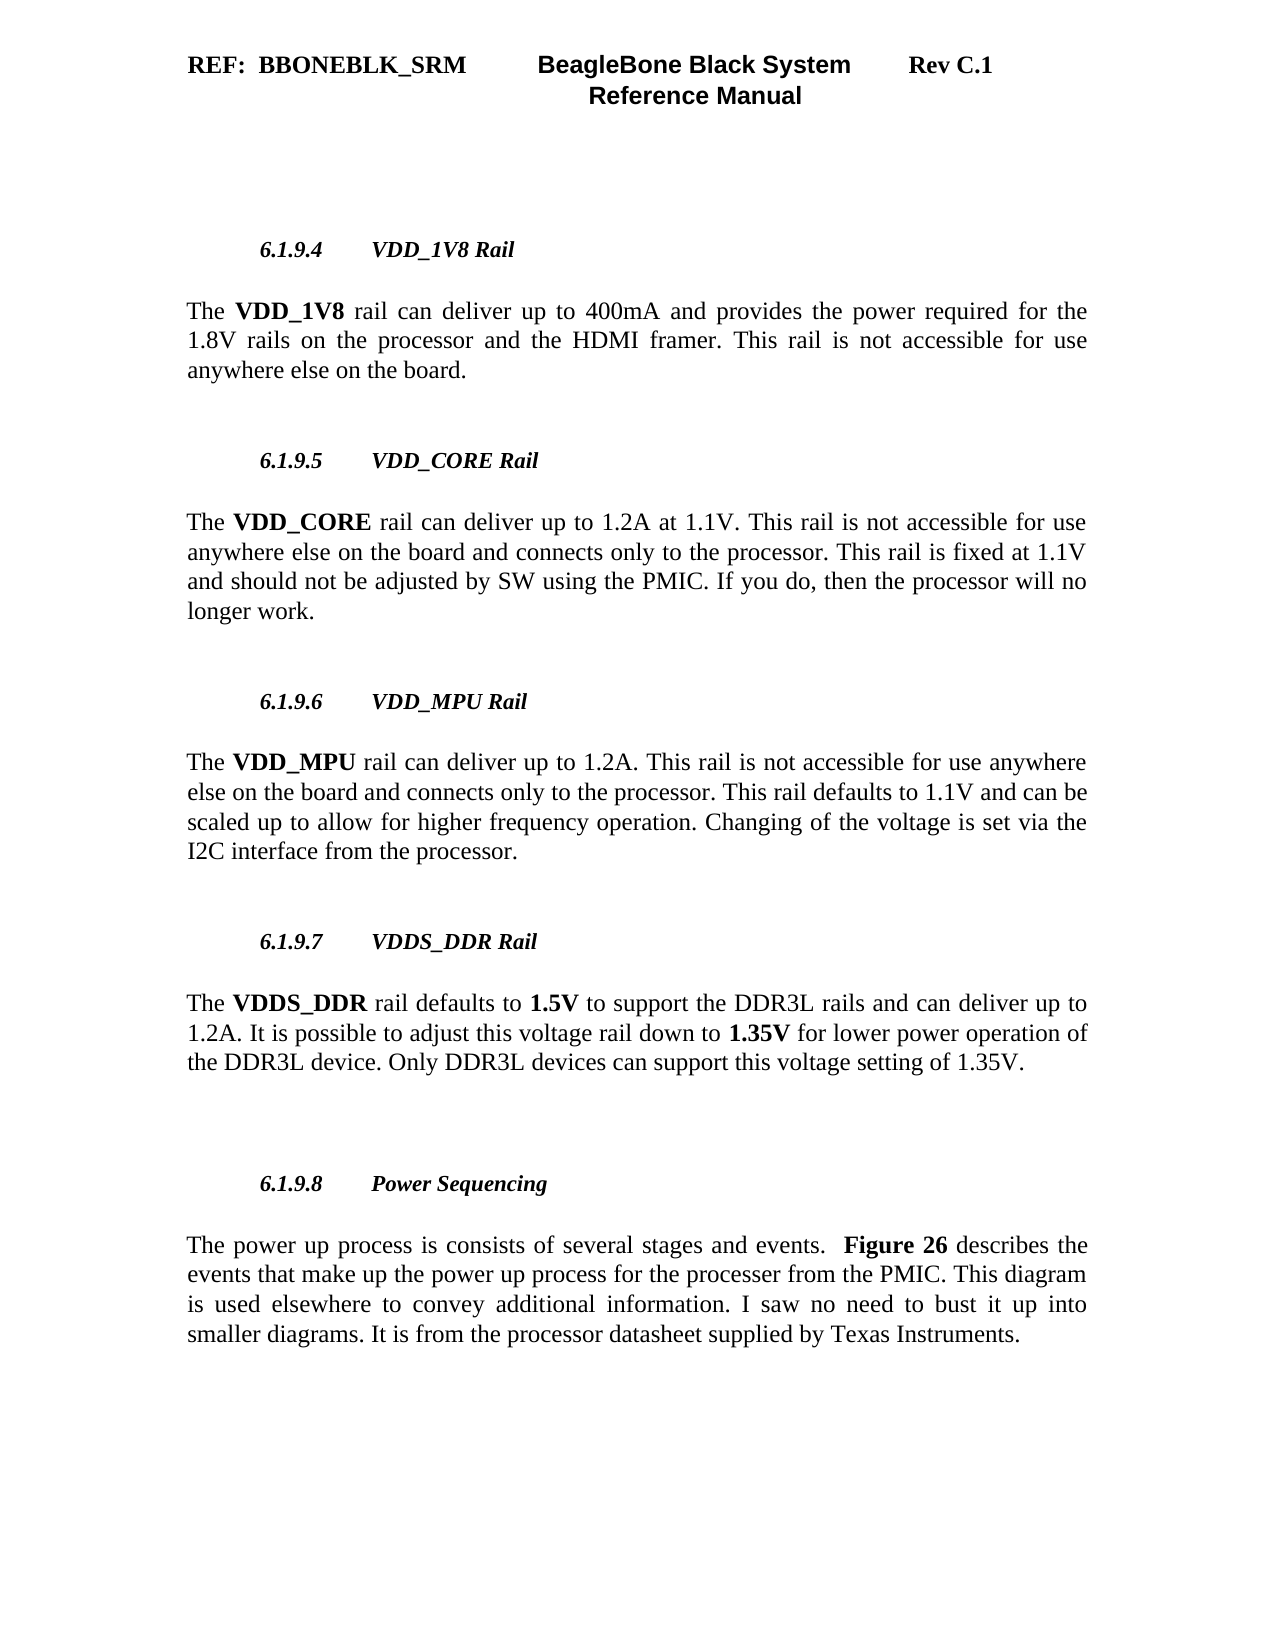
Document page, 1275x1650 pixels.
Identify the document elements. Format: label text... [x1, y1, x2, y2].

text The power up process is consists of several stages and events. Figure 26 describes the events that make up the power up process for the processer from the PMIC. This diagram is used elsewhere to convey additional information. I saw no need to bust it up into smaller diagrams. It is from the processor datasheet supplied by Texas Instruments. [186, 1230, 1088, 1347]
text The VDDS_DDR rail defaults to 1.5V to support the DDR3L rails and can deliver up to 1.2A. It is possible to adjust this voltage rail down to 1.35V for lower power operation of the DDR3L device. Only DDR3L devices can support this voltage setting of 1.35V. [186, 988, 1088, 1076]
text The VDD_MPU rail can deliver up to 1.2A. This rail is not accessible for use anywhere else on the board and connects only to the processor. This rail defaults to 1.1V and can be scaled up to allow for higher frequency operation. Changing of the voltage is set via the I2C interface from the processor. [186, 747, 1088, 865]
subtitle 6.1.9.5 VDD_CORE Rail [187, 447, 1183, 474]
subtitle 6.1.9.8 Power Sequencing [187, 1170, 1183, 1197]
text The VDD_1V8 rail can deliver up to 400mA and provides the power required for the 1.8V rails on the processor and the HDMI framer. This rail is not accessible for use anywhere else on the board. [186, 296, 1088, 384]
subtitle 6.1.9.7 VDDS_DDR Rail [187, 928, 1183, 955]
text The VDD_CORE rail can deliver up to 1.2A at 1.1V. This rail is not accessible for use anywhere else on the board and connects only to the processor. This rail is fixed at 1.1V and should not be adjusted by SW using the PMIC. If you do, then the processor will no longer work. [186, 507, 1088, 624]
subtitle 6.1.9.4 VDD_1V8 Rail [187, 236, 1183, 263]
subtitle 6.1.9.6 VDD_MPU Rail [187, 688, 1183, 714]
